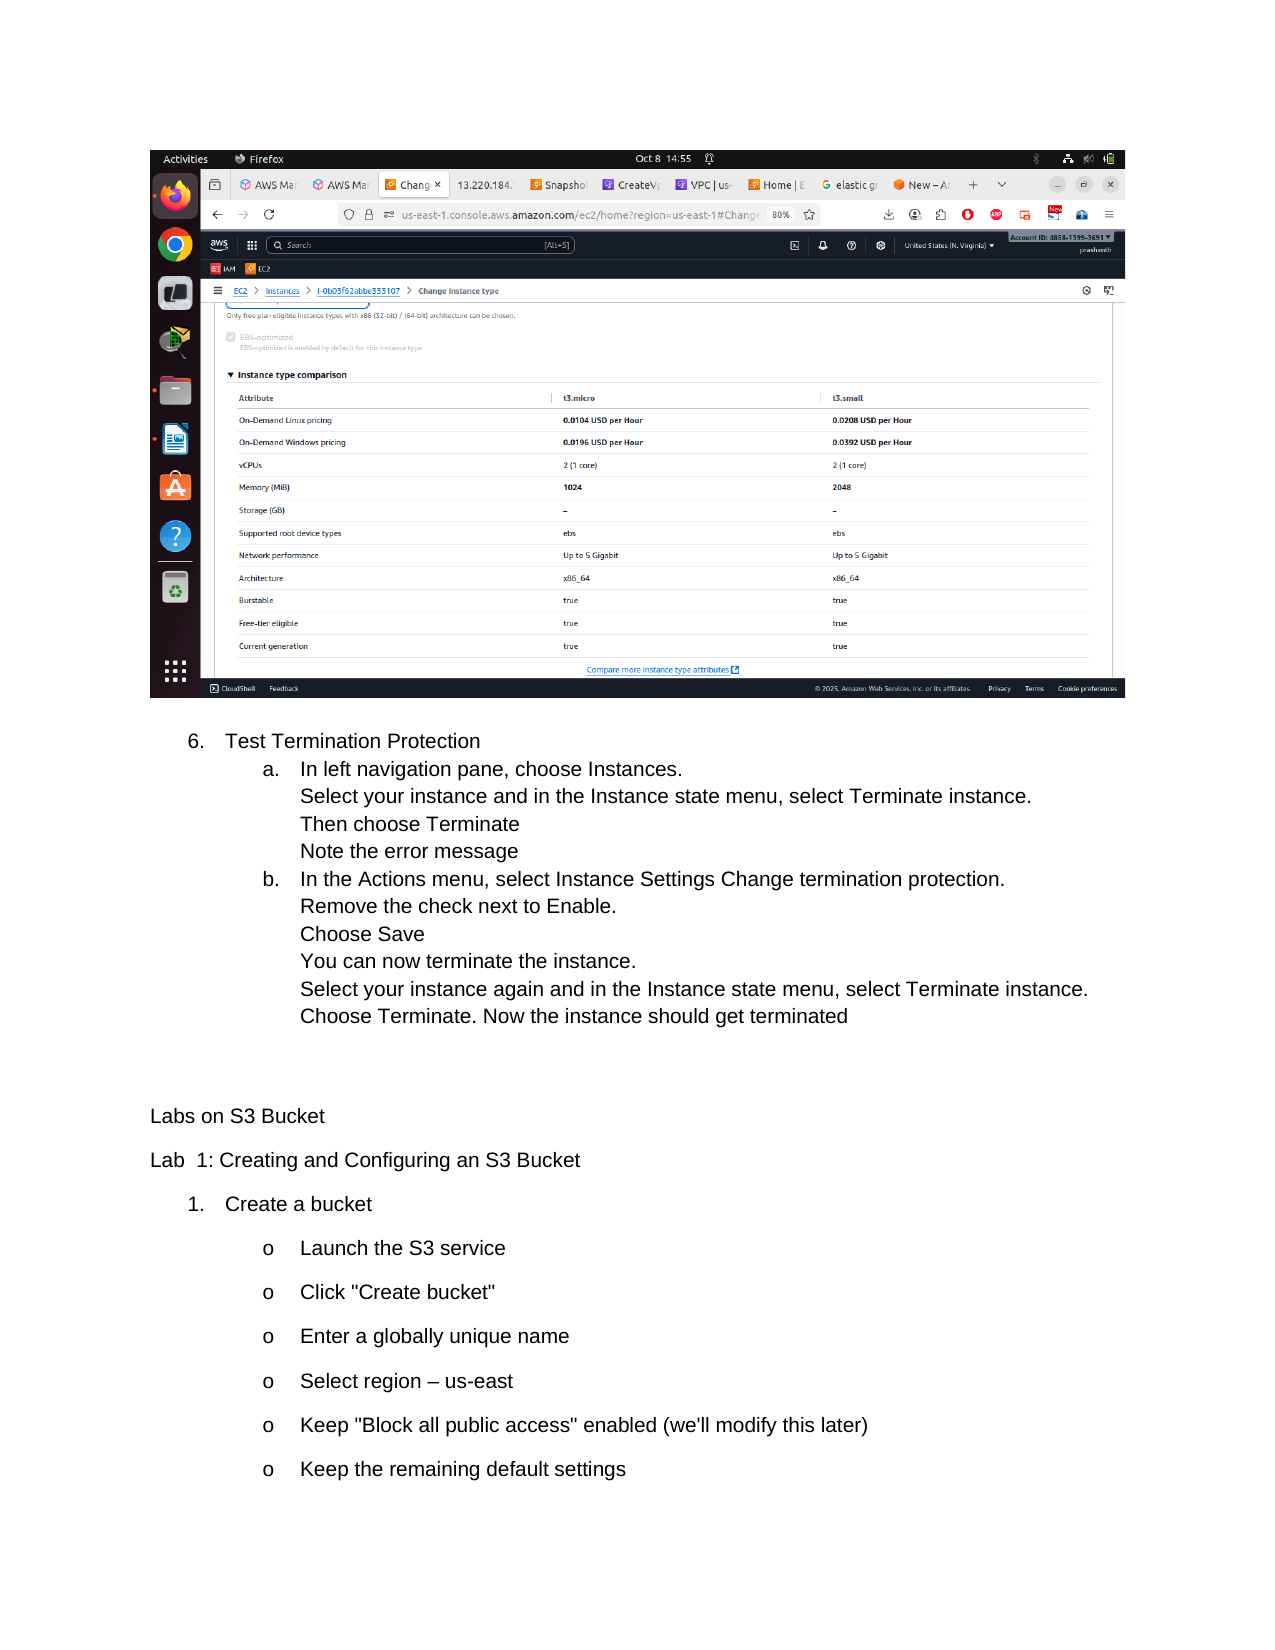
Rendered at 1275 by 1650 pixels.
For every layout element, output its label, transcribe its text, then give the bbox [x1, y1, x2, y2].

list Select region – us-east [262, 1368, 1125, 1392]
list Keep "Block all public access" enabled (we'll modify this later) [262, 1413, 1125, 1437]
list Click "Create bucket" [262, 1280, 1125, 1304]
list Launch the S3 service [262, 1236, 1125, 1260]
text Select your instance and in the Instance state menu, select Terminate instance. [300, 784, 1125, 808]
list Create a bucket [187, 1192, 1125, 1216]
list Test Termination Protection [187, 729, 1125, 753]
list Keep the remaining default settings [262, 1457, 1125, 1481]
text You can now terminate the instance. [300, 949, 1125, 973]
text Select your instance again and in the Instance state menu, select Terminate instance. [300, 977, 1125, 1001]
text Remove the check next to Enable. [300, 894, 1125, 918]
text Lab 1: Creating and Configuring an S3 Bucket [150, 1148, 1125, 1172]
picture [150, 150, 1125, 698]
text Then choose Terminate [300, 812, 1125, 836]
text Labs on S3 Bucket [150, 1103, 1125, 1127]
list Enter a globally unique name [262, 1324, 1125, 1348]
list In the Actions menu, select Instance Settings Change termination protection. [262, 867, 1125, 891]
text Choose Save [300, 922, 1125, 946]
list In left navigation pane, choose Instances. [262, 757, 1125, 781]
text Note the error message [300, 839, 1125, 863]
text Choose Terminate. Now the instance should get terminated [300, 1004, 1125, 1028]
